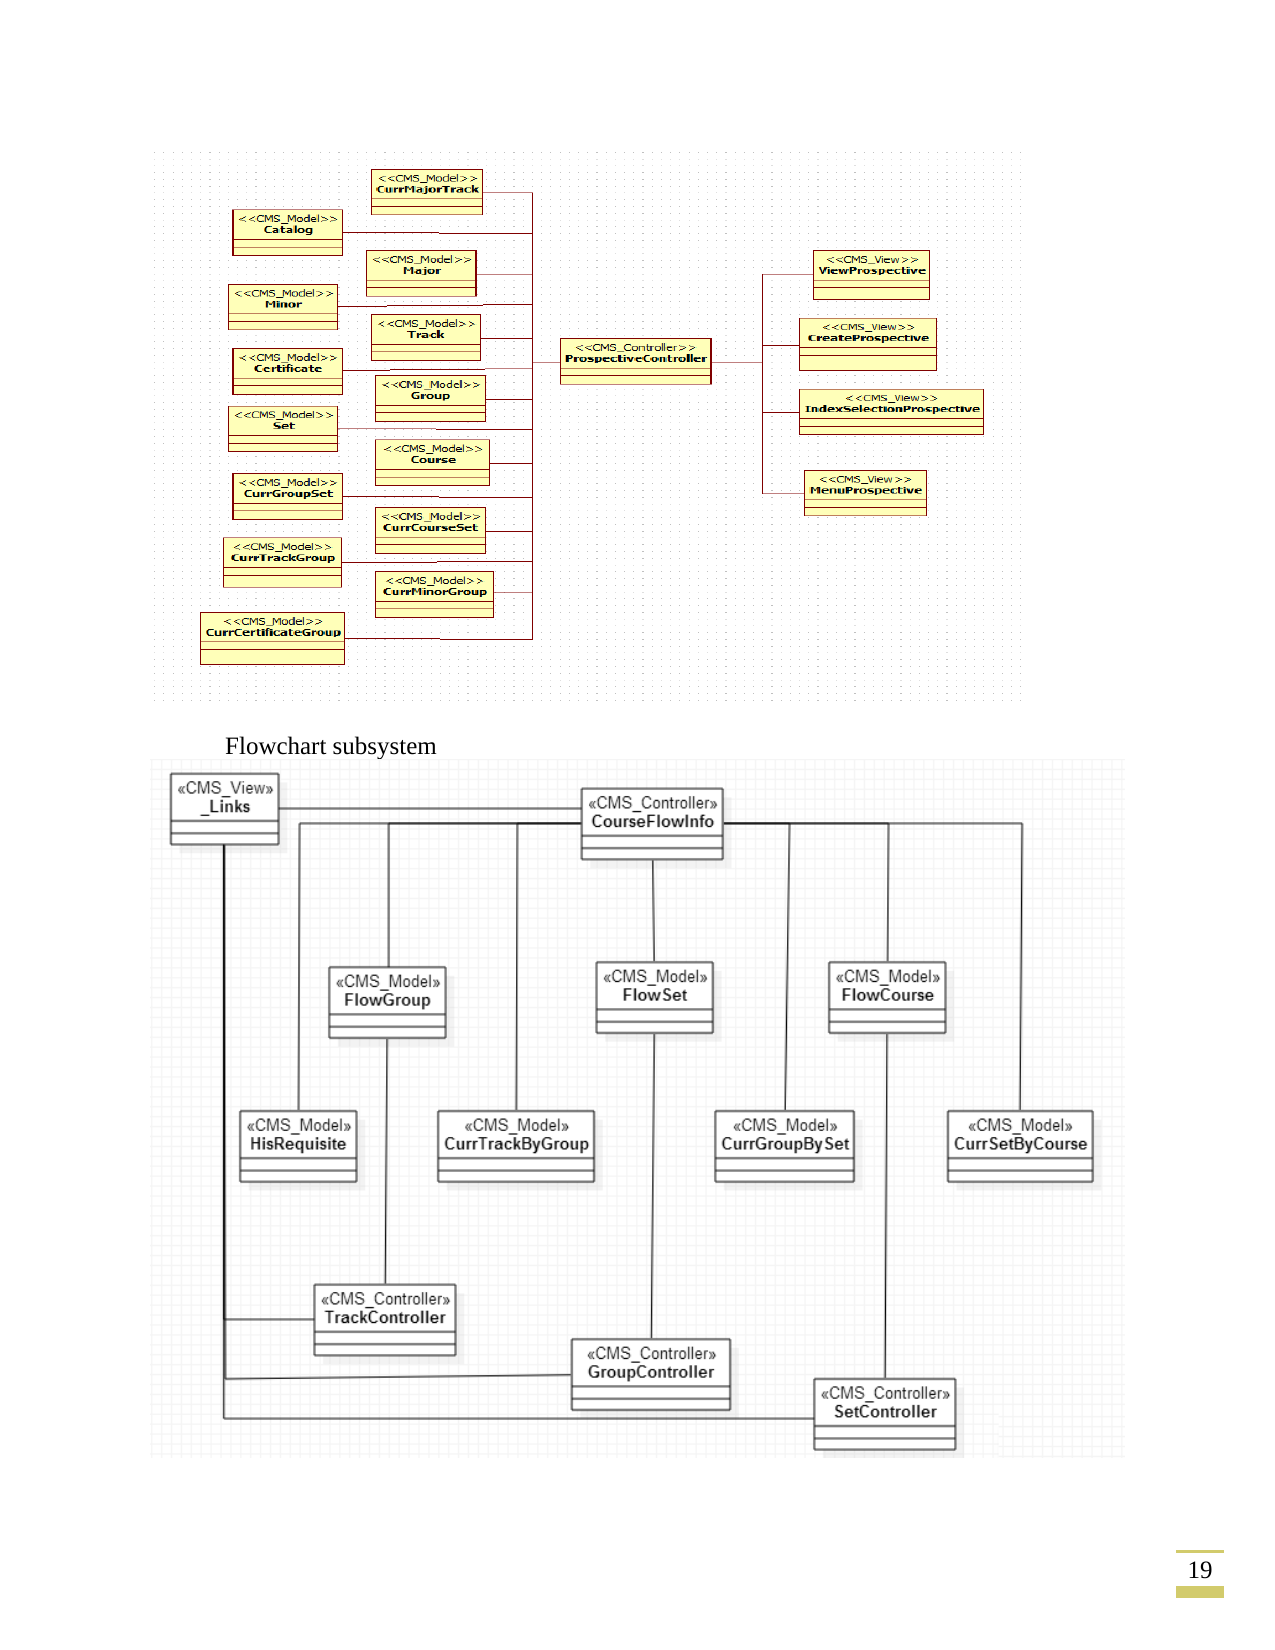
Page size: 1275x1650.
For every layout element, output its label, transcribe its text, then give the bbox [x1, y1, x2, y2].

text Flowchart subsystem [150, 731, 1125, 759]
picture [150, 759, 1125, 1458]
picture [150, 150, 1023, 702]
